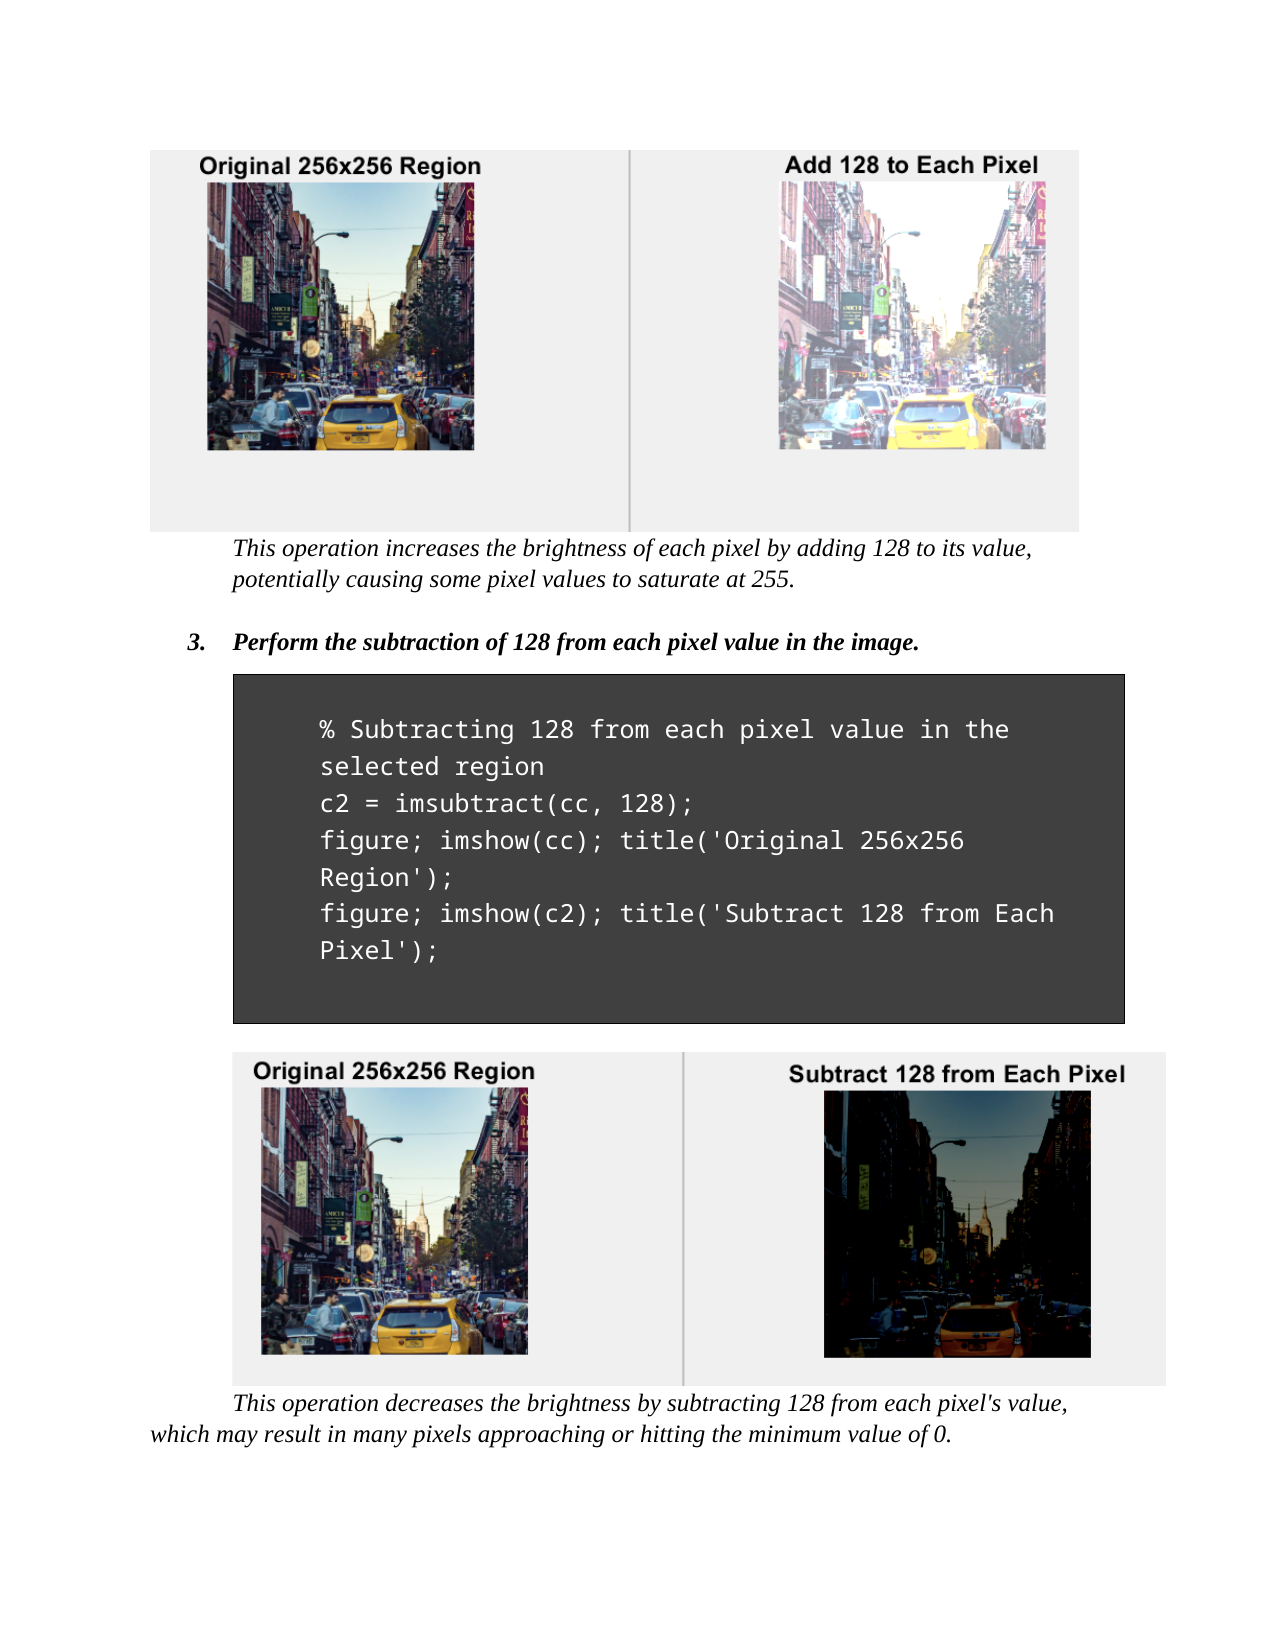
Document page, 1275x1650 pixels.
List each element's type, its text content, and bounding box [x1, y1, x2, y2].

picture [232, 1052, 1166, 1386]
list Perform the subtraction of 128 from each pixel value in the image. [187, 627, 1125, 655]
list This operation decreases the brightness by subtracting 128 from each pixel's value, which may result in many pixels approaching or hitting the minimum value of 0. [150, 1388, 1125, 1448]
table_header % Subtracting 128 from each pixel value in the selected region c2 = imsubtract(cc, 128); figure; imshow(cc); title('Original 256x256 Region'); figure; imshow(c2); title('Subtract 128 from Each Pixel'); [234, 675, 1124, 1023]
list This operation increases the brightness of each pixel by adding 128 to its value, potentially causing some pixel values to saturate at 255. [232, 533, 1125, 593]
picture [150, 150, 1080, 532]
